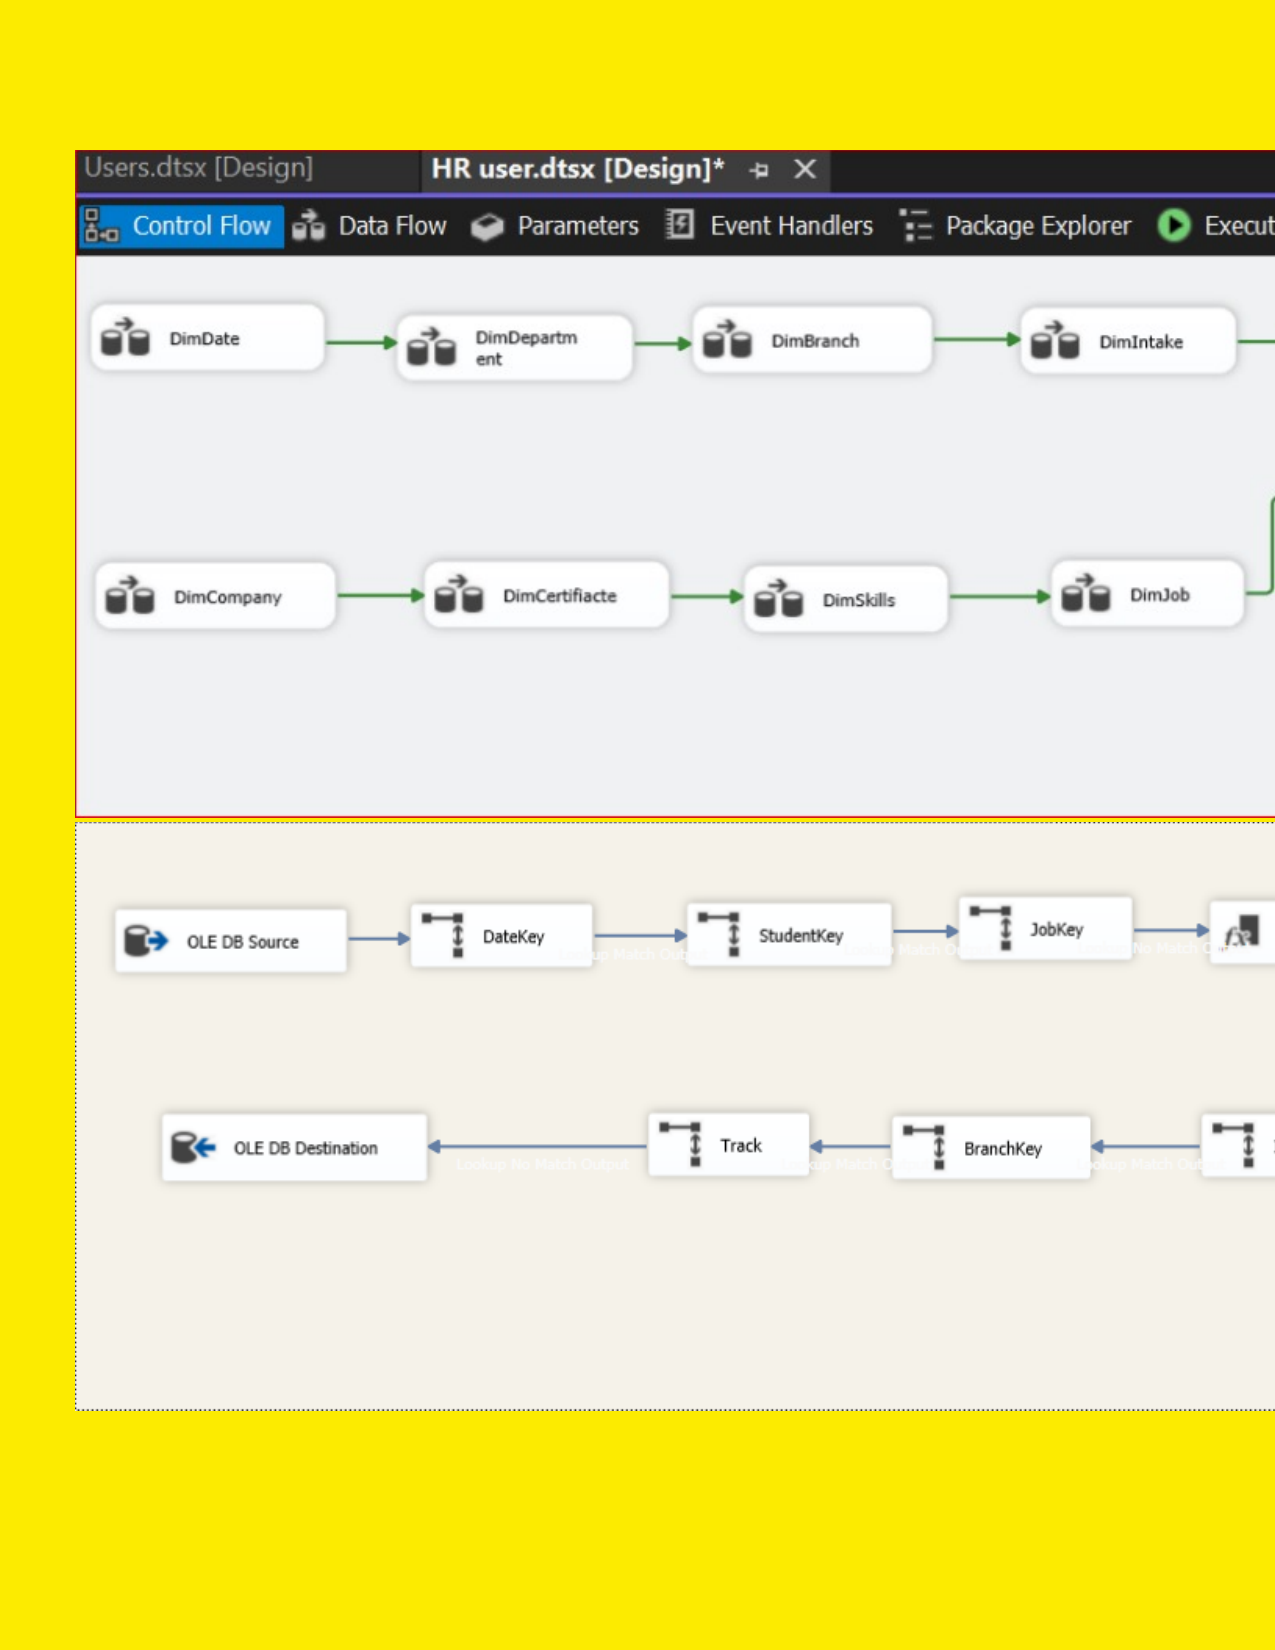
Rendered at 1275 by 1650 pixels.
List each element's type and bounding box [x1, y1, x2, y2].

picture [75, 822, 1275, 1411]
picture [75, 150, 1275, 818]
